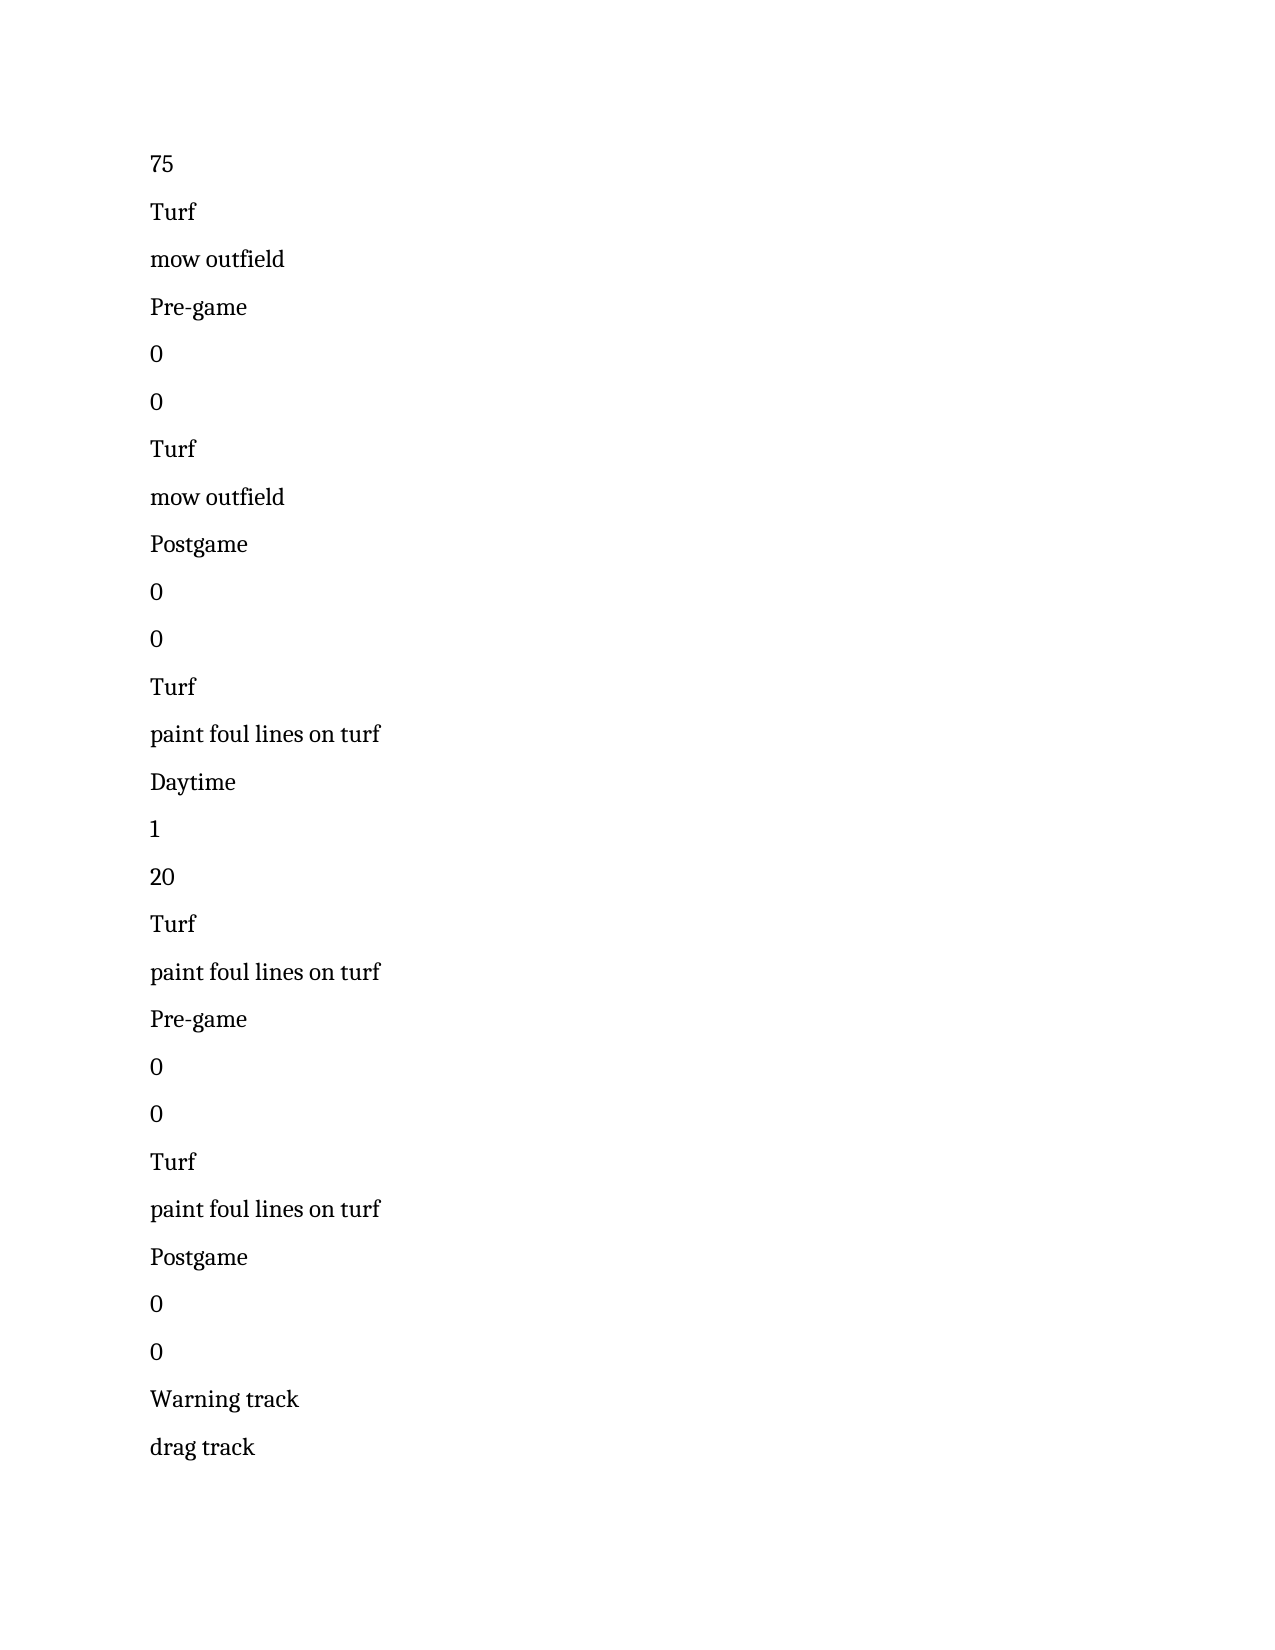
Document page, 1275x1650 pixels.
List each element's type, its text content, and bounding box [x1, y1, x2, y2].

text 1 [150, 815, 1125, 844]
text Turf [150, 197, 1125, 226]
text Postgame [150, 1242, 1125, 1271]
text paint foul lines on turf [150, 720, 1125, 749]
text paint foul lines on turf [150, 1195, 1125, 1224]
text 75 [150, 150, 1125, 179]
text Postgame [150, 530, 1125, 559]
text 0 [150, 1052, 1125, 1081]
text mow outfield [150, 245, 1125, 274]
text 0 [150, 340, 1125, 369]
text 0 [150, 1290, 1125, 1319]
text Warning track [150, 1385, 1125, 1414]
text paint foul lines on turf [150, 957, 1125, 986]
text Turf [150, 435, 1125, 464]
text Turf [150, 1147, 1125, 1176]
text Turf [150, 910, 1125, 939]
text Pre-game [150, 292, 1125, 321]
text Daytime [150, 767, 1125, 796]
text Turf [150, 672, 1125, 701]
text 0 [150, 387, 1125, 416]
text 0 [150, 1100, 1125, 1129]
text 0 [150, 1337, 1125, 1366]
text Pre-game [150, 1005, 1125, 1034]
text 0 [150, 577, 1125, 606]
text drag track [150, 1432, 1125, 1461]
text mow outfield [150, 482, 1125, 511]
text 20 [150, 862, 1125, 891]
text 0 [150, 625, 1125, 654]
